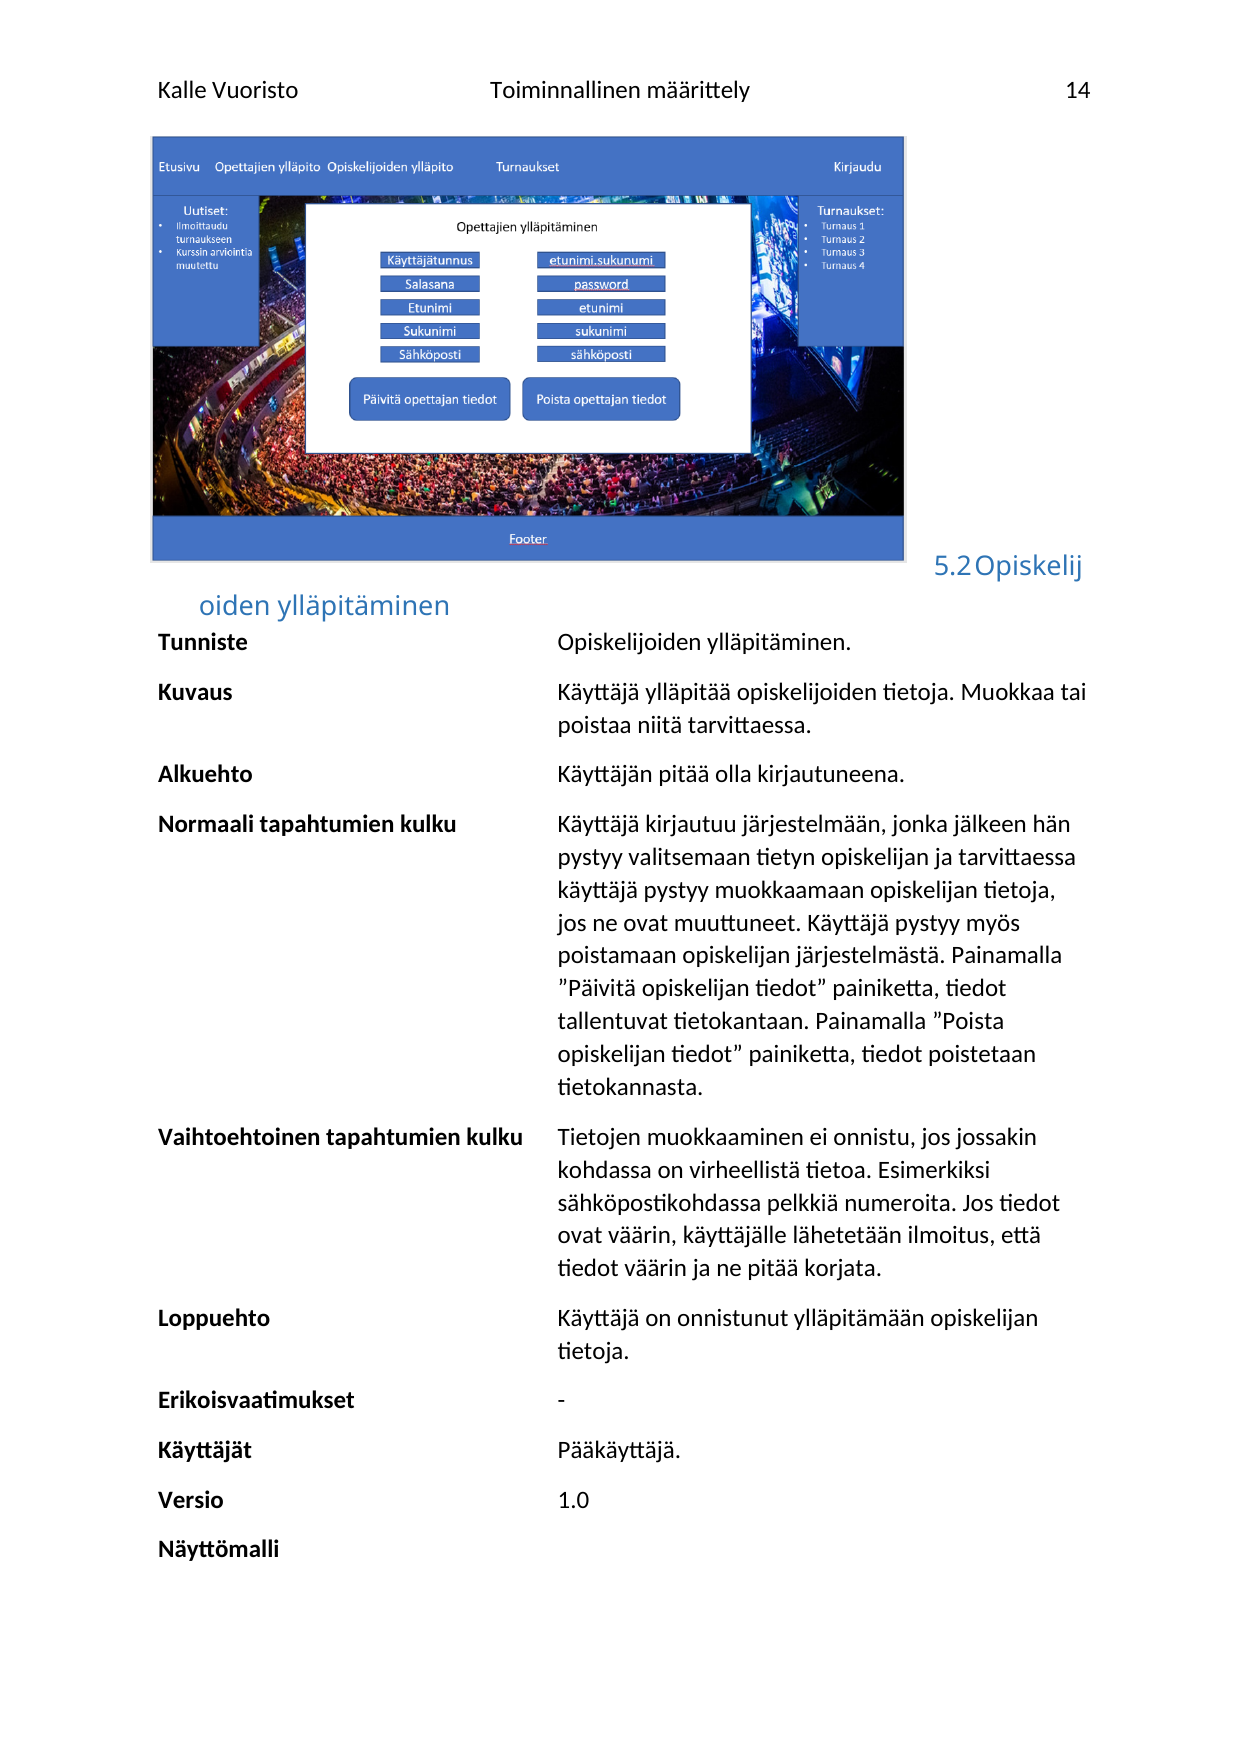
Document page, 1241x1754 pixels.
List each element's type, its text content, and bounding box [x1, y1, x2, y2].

text Vaihtoehtoinen tapahtumien kulku Tietojen muokkaaminen ei onnistu, jos jossakin kohdassa on virheellistä tietoa. Esimerkiksi sähköpostikohdassa pelkkiä numeroita. Jos tiedot ovat väärin, käyttäjälle lähetetään ilmoitus, että tiedot väärin ja ne pitää korjata. [158, 1121, 1090, 1283]
text Loppuehto Käyttäjä on onnistunut ylläpitämään opiskelijan tietoja. [158, 1302, 1090, 1366]
text Versio 1.0 [158, 1484, 1090, 1514]
subtitle Opiskelijoiden ylläpitäminen [158, 547, 1090, 623]
text Tunniste Opiskelijoiden ylläpitäminen. [158, 626, 1090, 657]
text Näyttömalli [158, 1533, 1090, 1564]
text Alkuehto Käyttäjän pitää olla kirjautuneena. [158, 758, 1090, 789]
text Käyttäjät Pääkäyttäjä. [158, 1434, 1090, 1465]
text Normaali tapahtumien kulku Käyttäjä kirjautuu järjestelmään, jonka jälkeen hän pystyy valitsemaan tietyn opiskelijan ja tarvittaessa käyttäjä pystyy muokkaamaan opiskelijan tietoja, jos ne ovat muuttuneet. Käyttäjä pystyy myös poistamaan opiskelijan järjestelmästä. Painamalla ”Päivitä opiskelijan tiedot” painiketta, tiedot tallentuvat tietokantaan. Painamalla ”Poista opiskelijan tiedot” painiketta, tiedot poistetaan tietokannasta. [158, 808, 1090, 1102]
picture [150, 136, 907, 563]
text Erikoisvaatimukset - [158, 1384, 1090, 1415]
text Kuvaus Käyttäjä ylläpitää opiskelijoiden tietoja. Muokkaa tai poistaa niitä tarvittaessa. [158, 676, 1090, 739]
